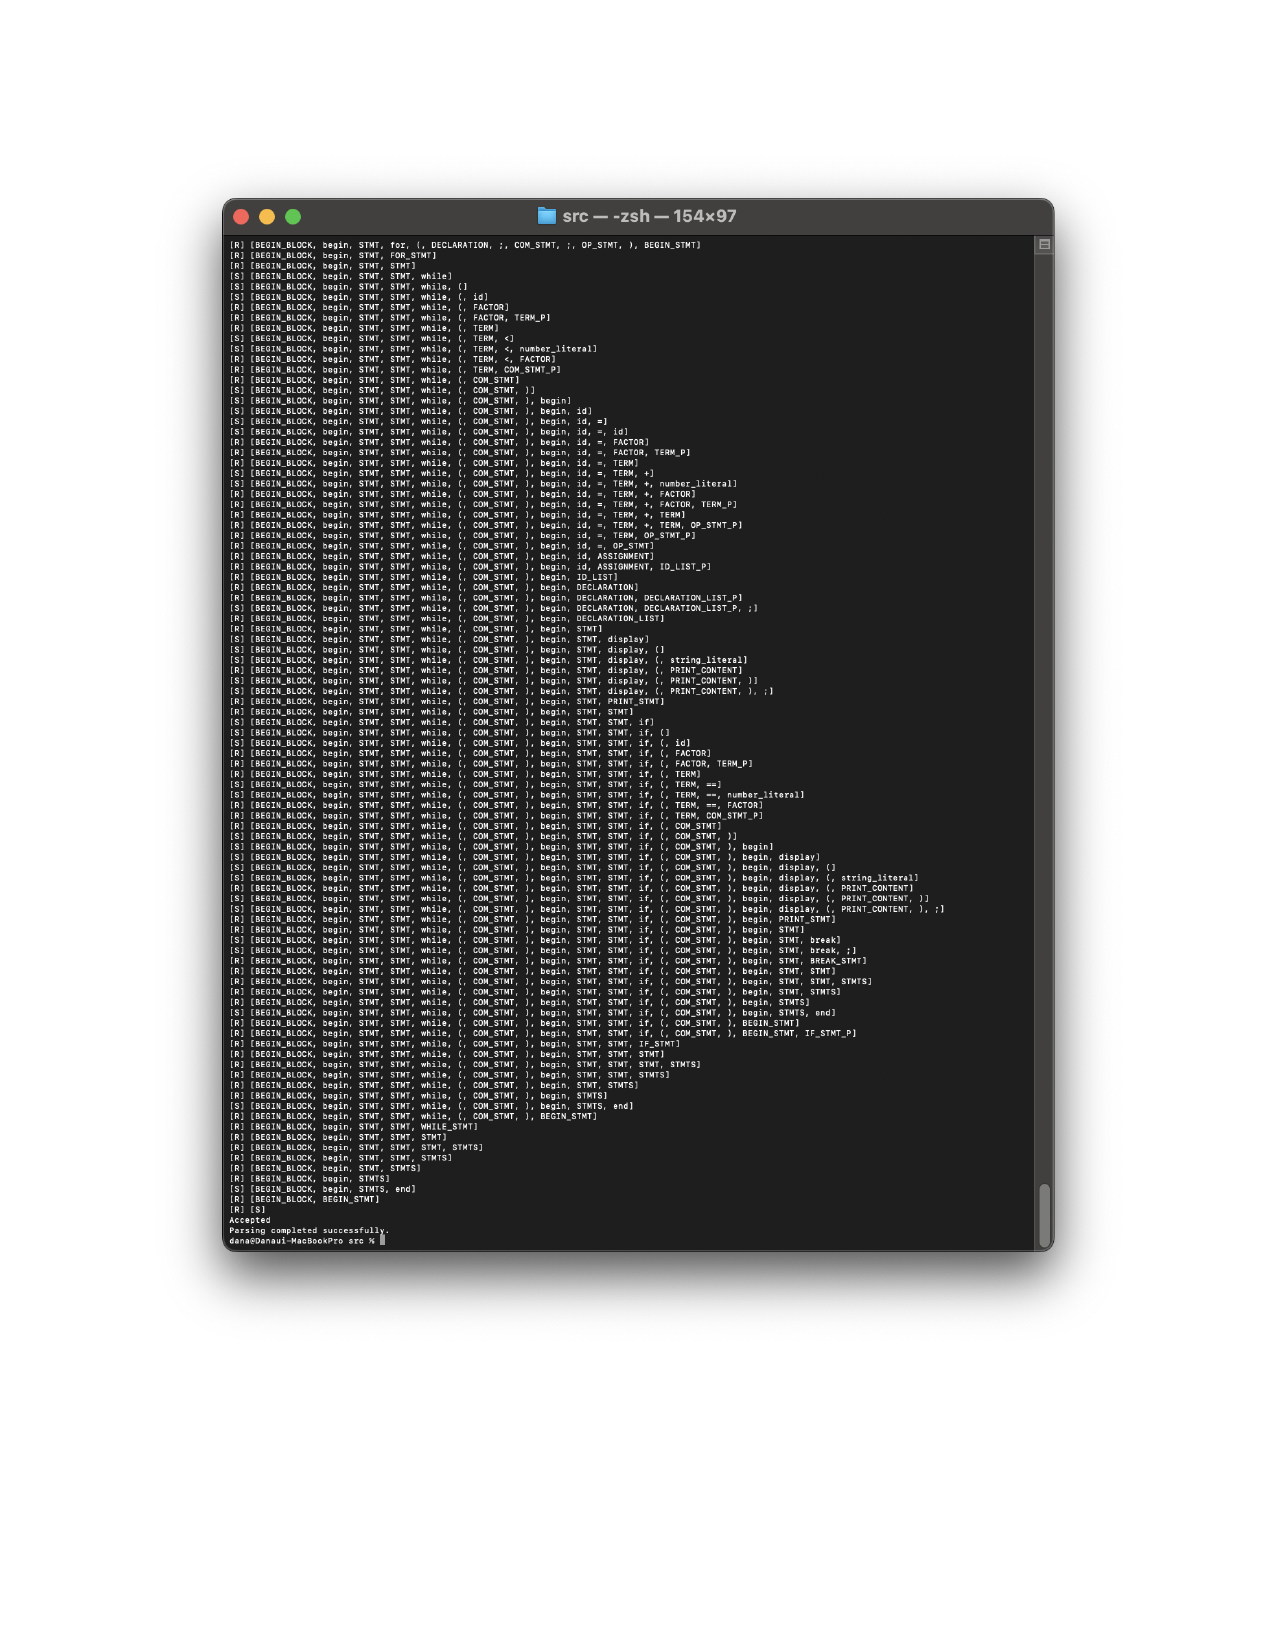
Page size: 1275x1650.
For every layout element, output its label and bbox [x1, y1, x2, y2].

picture [150, 150, 1125, 1347]
